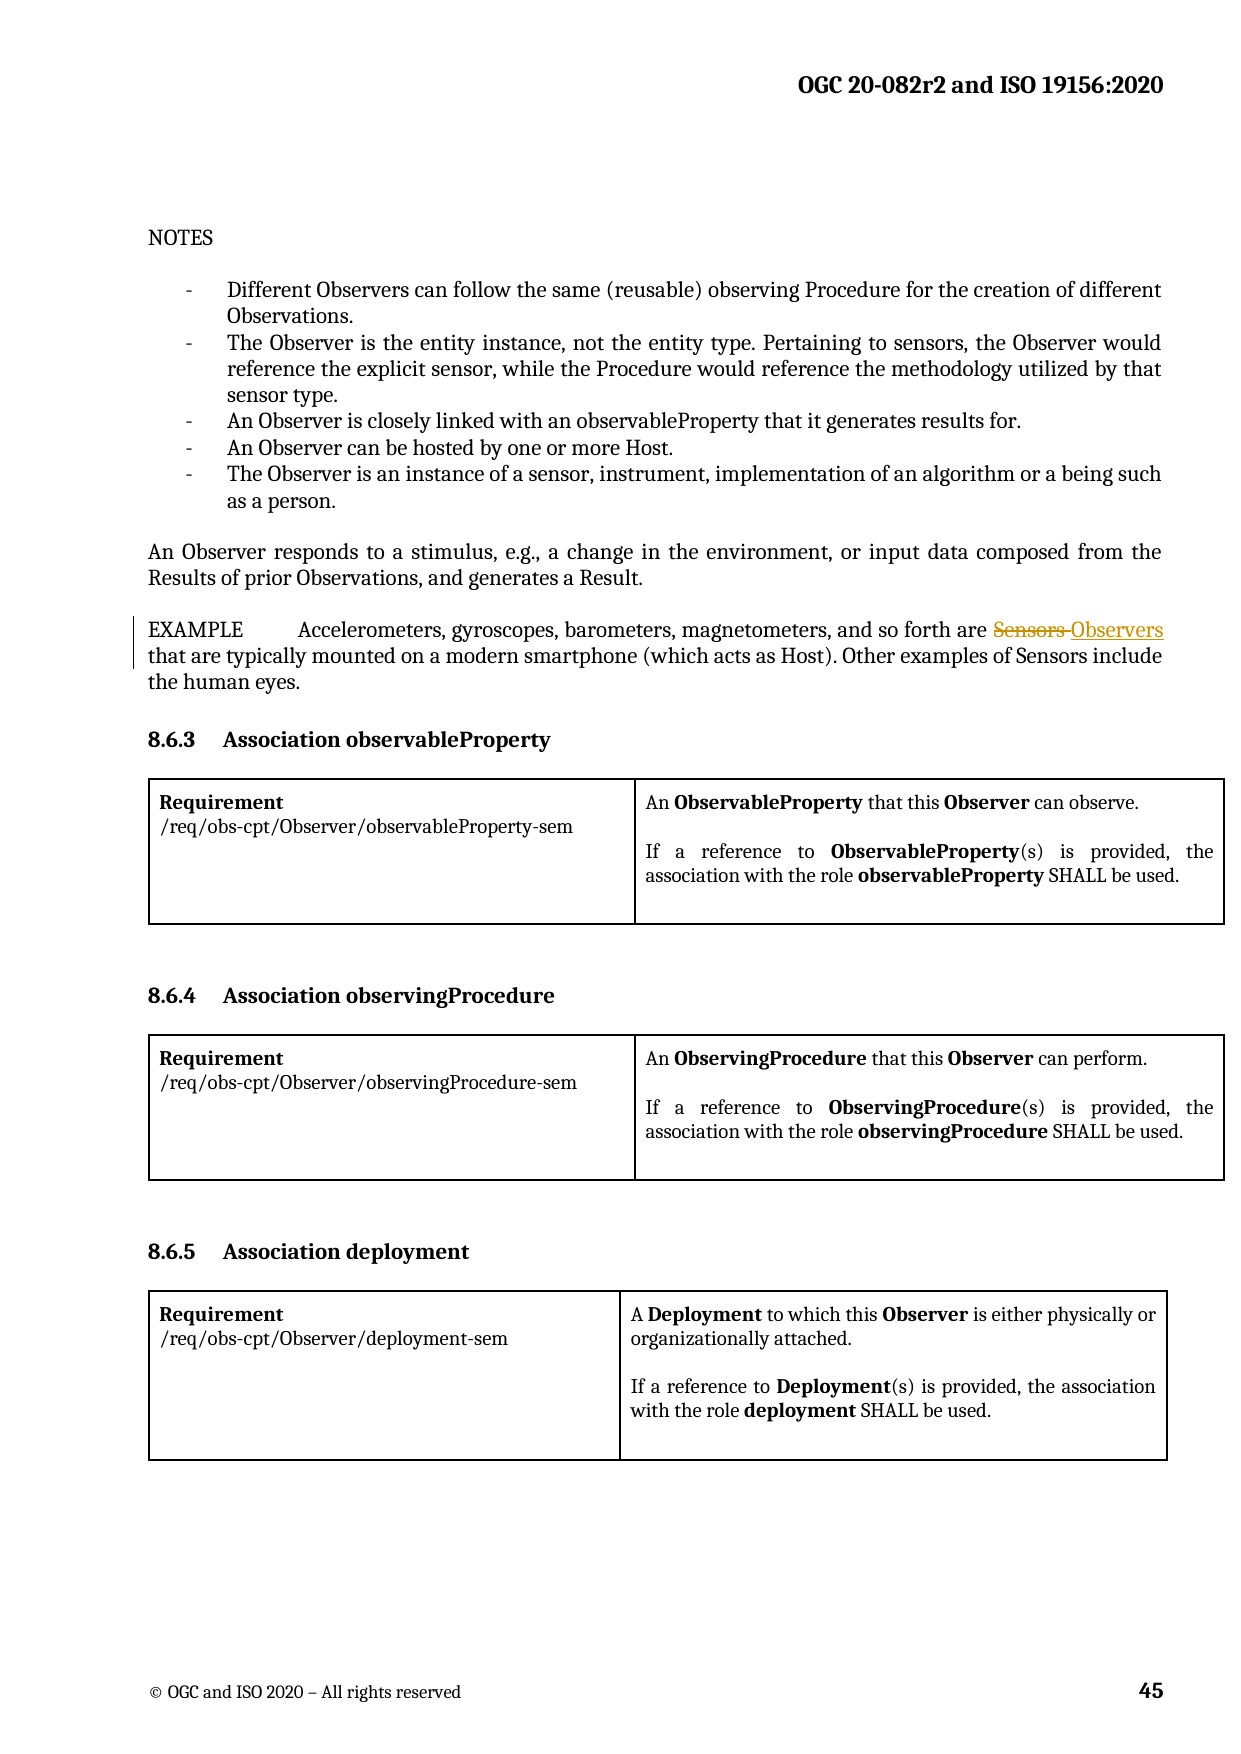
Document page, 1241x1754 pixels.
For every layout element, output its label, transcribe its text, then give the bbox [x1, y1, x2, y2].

table_header An ObservableProperty that this Observer can observe. If a reference to ObservableProperty(s) is provided, the association with the role observableProperty SHALL be used. [636, 780, 1223, 923]
table_header A Deployment to which this Observer is either physically or organizationally attached. If a reference to Deployment(s) is provided, the association with the role deployment SHALL be used. [621, 1292, 1166, 1458]
list An Observer can be hosted by one or more Host. [185, 435, 1163, 461]
text An Observer responds to a stimulus, e.g., a change in the environment, or input data composed from the Results of prior Observations, and generates a Result. [148, 539, 1163, 591]
table_header Requirement /req/obs-cpt/Observer/observableProperty-sem [150, 780, 634, 923]
table_header An ObservingProcedure that this Observer can perform. If a reference to ObservingProcedure(s) is provided, the association with the role observingProcedure SHALL be used. [636, 1036, 1223, 1179]
list An Observer is closely linked with an observableProperty that it generates results for. [185, 408, 1163, 435]
subtitle Association deployment [148, 1238, 1163, 1265]
list The Observer is the entity instance, not the entity type. Pertaining to sensors, the Observer would reference the explicit sensor, while the Procedure would reference the methodology utilized by that sensor type. [185, 329, 1163, 408]
text EXAMPLE Accelerometers, gyroscopes, barometers, magnetometers, and so forth are that are typically mounted on a modern smartphone (which acts as Host). Other examples of Sensors include the human eyes. [148, 616, 1163, 696]
list Different Observers can follow the same (reusable) observing Procedure for the creation of different Observations. [185, 277, 1163, 329]
subtitle Association observingProcedure [148, 983, 1163, 1009]
table_header Requirement /req/obs-cpt/Observer/observingProcedure-sem [150, 1036, 634, 1179]
subtitle Association observableProperty [148, 727, 1163, 753]
table_header Requirement /req/obs-cpt/Observer/deployment-sem [150, 1292, 619, 1458]
list The Observer is an instance of a sensor, instrument, implementation of an algorithm or a being such as a person. [185, 461, 1163, 514]
text NOTES [148, 225, 1163, 252]
